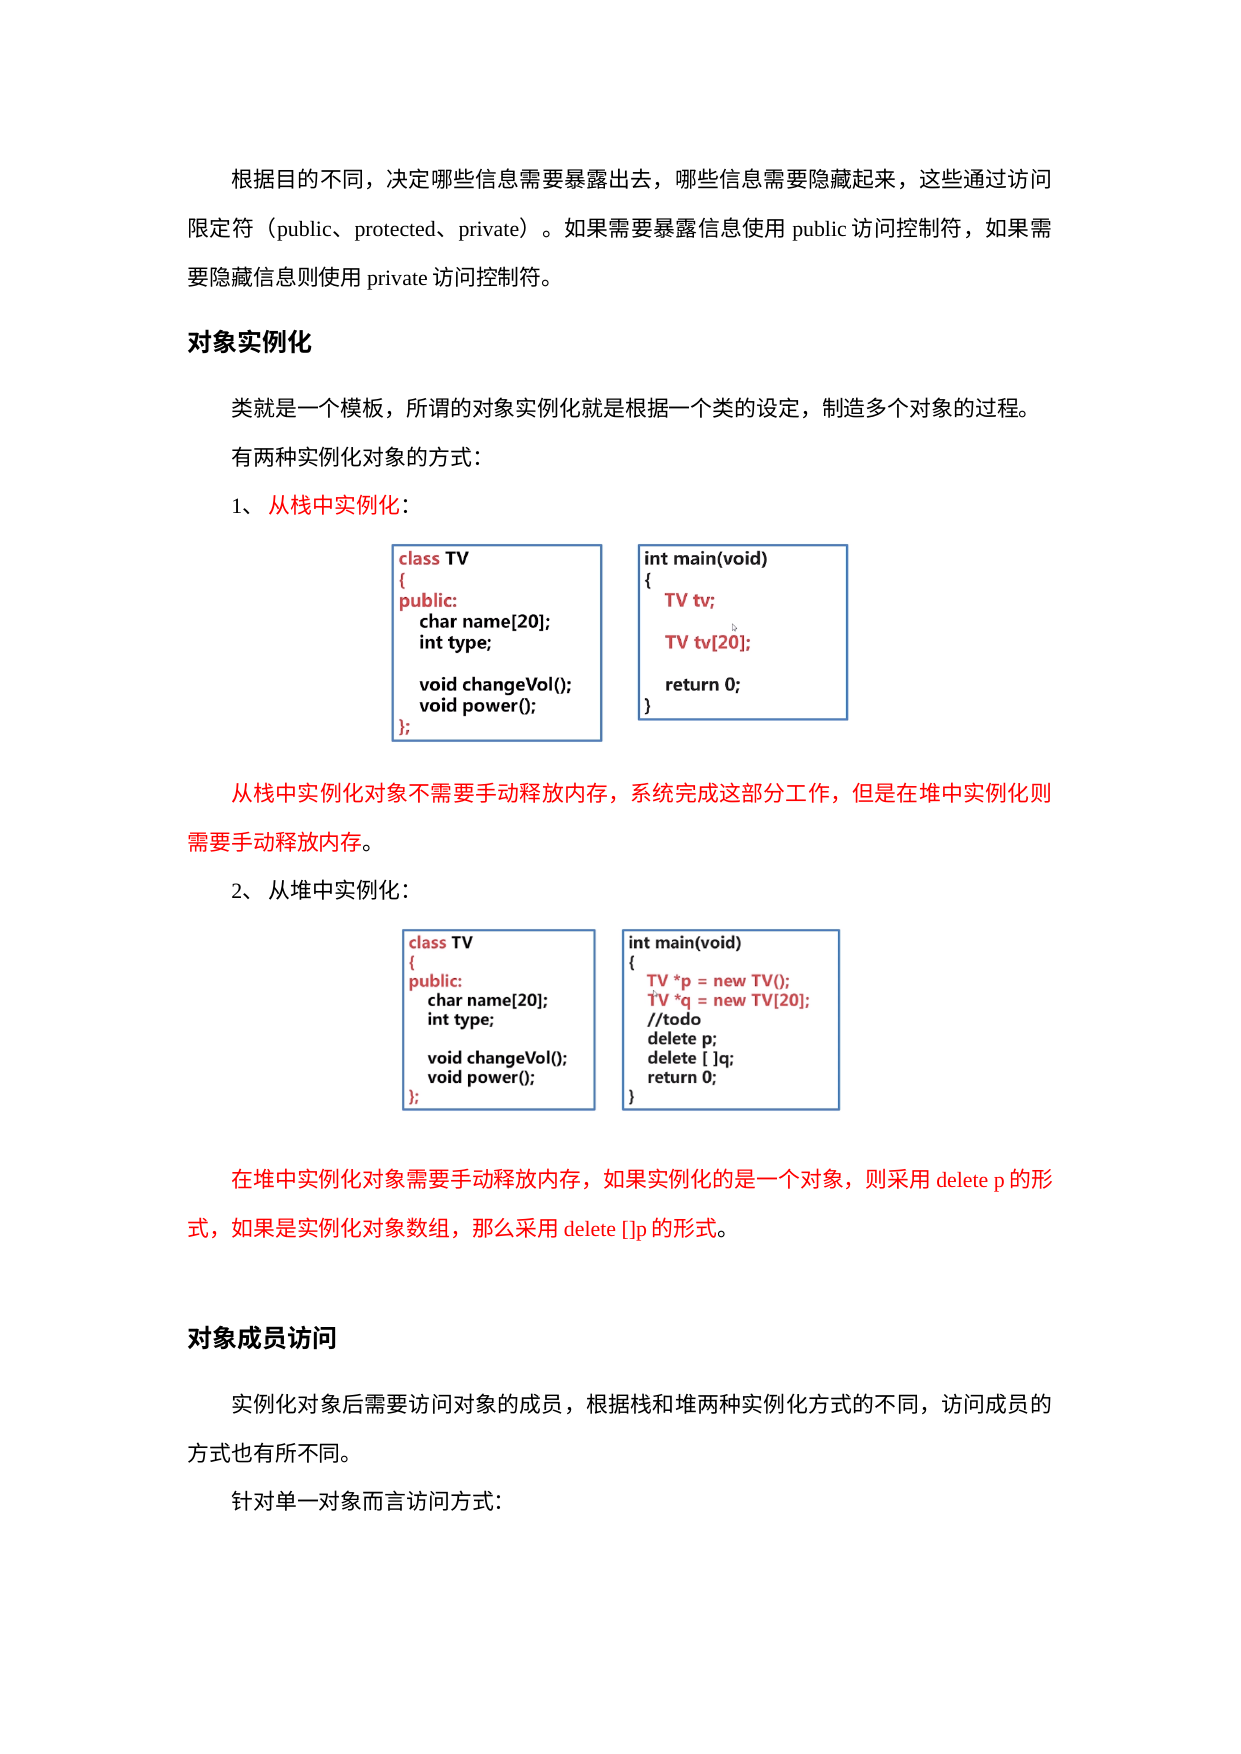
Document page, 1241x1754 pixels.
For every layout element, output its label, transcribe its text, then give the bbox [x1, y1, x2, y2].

text 针对单一对象而言访问方式： [187, 1484, 1053, 1516]
text 在堆中实例化对象需要手动释放内存，如果实例化的是一个对象，则采用delete p的形式，如果是实例化对象数组，那么采用delete []p的形式。 [187, 1162, 1053, 1243]
text 从栈中实例化对象不需要手动释放内存，系统完成这部分工作，但是在堆中实例化则需要手动释放内存。 [187, 776, 1053, 857]
picture [382, 536, 858, 746]
text 有两种实例化对象的方式： [187, 439, 1053, 472]
text 类就是一个模板，所谓的对象实例化就是根据一个类的设定，制造多个对象的过程。 [187, 391, 1053, 423]
subtitle 对象实例化 [187, 308, 1053, 373]
list 从栈中实例化： [231, 488, 1053, 520]
text 实例化对象后需要访问对象的成员，根据栈和堆两种实例化方式的不同，访问成员的方式也有所不同。 [187, 1387, 1053, 1468]
text 根据目的不同，决定哪些信息需要暴露出去，哪些信息需要隐藏起来，这些通过访问限定符（public、protected、private）。如果需要暴露信息使用public访问控制符，如果需要隐藏信息则使用private访问控制符。 [187, 162, 1053, 292]
list 从堆中实例化： [231, 873, 1053, 906]
subtitle 对象成员访问 [187, 1304, 1053, 1369]
picture [394, 921, 847, 1120]
